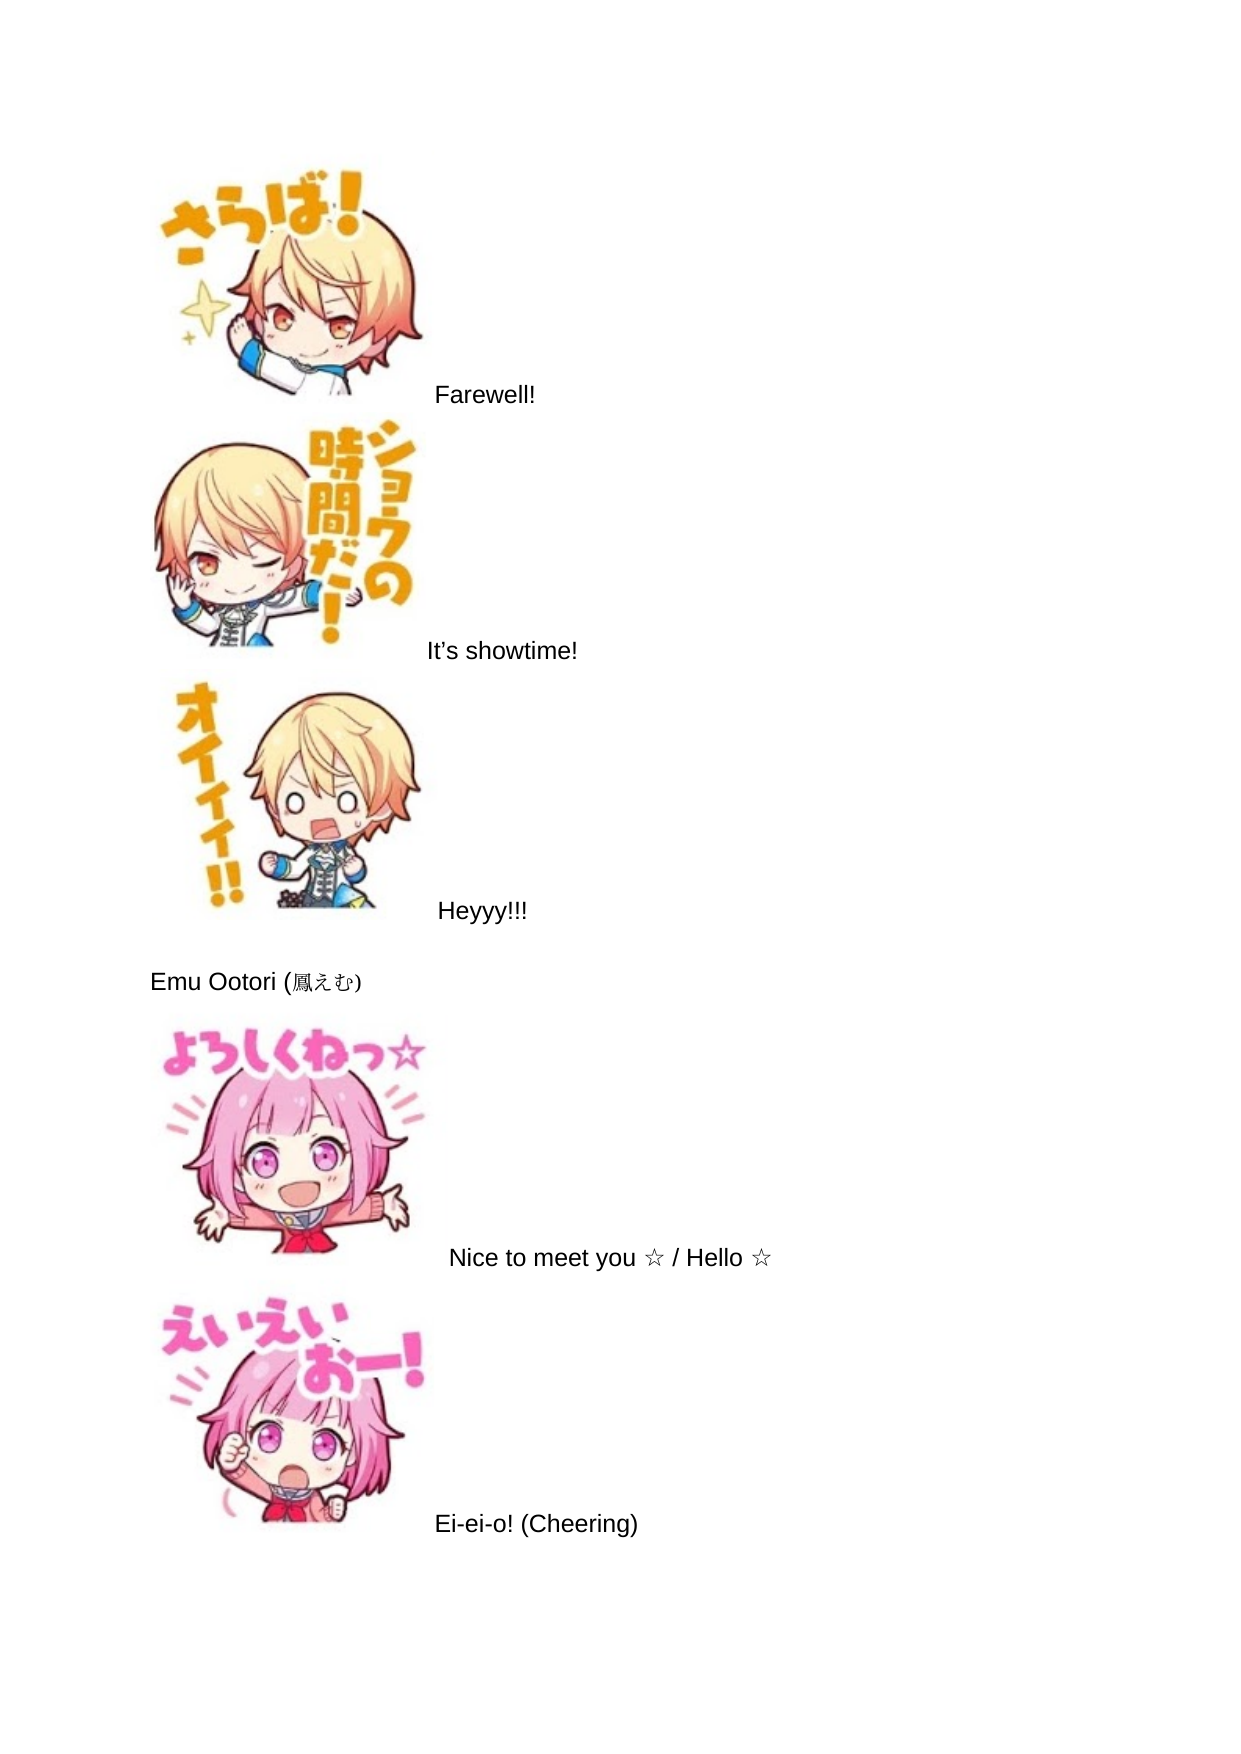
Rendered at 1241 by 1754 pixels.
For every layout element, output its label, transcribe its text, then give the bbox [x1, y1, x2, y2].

picture [150, 1276, 435, 1533]
subtitle Emu Ootori (鳳えむ) [354, 966, 1090, 996]
picture [150, 150, 435, 404]
subtitle Emu Ootori (鳳えむ) [150, 966, 292, 996]
picture [150, 412, 427, 660]
picture [150, 1008, 449, 1267]
picture [150, 669, 438, 920]
